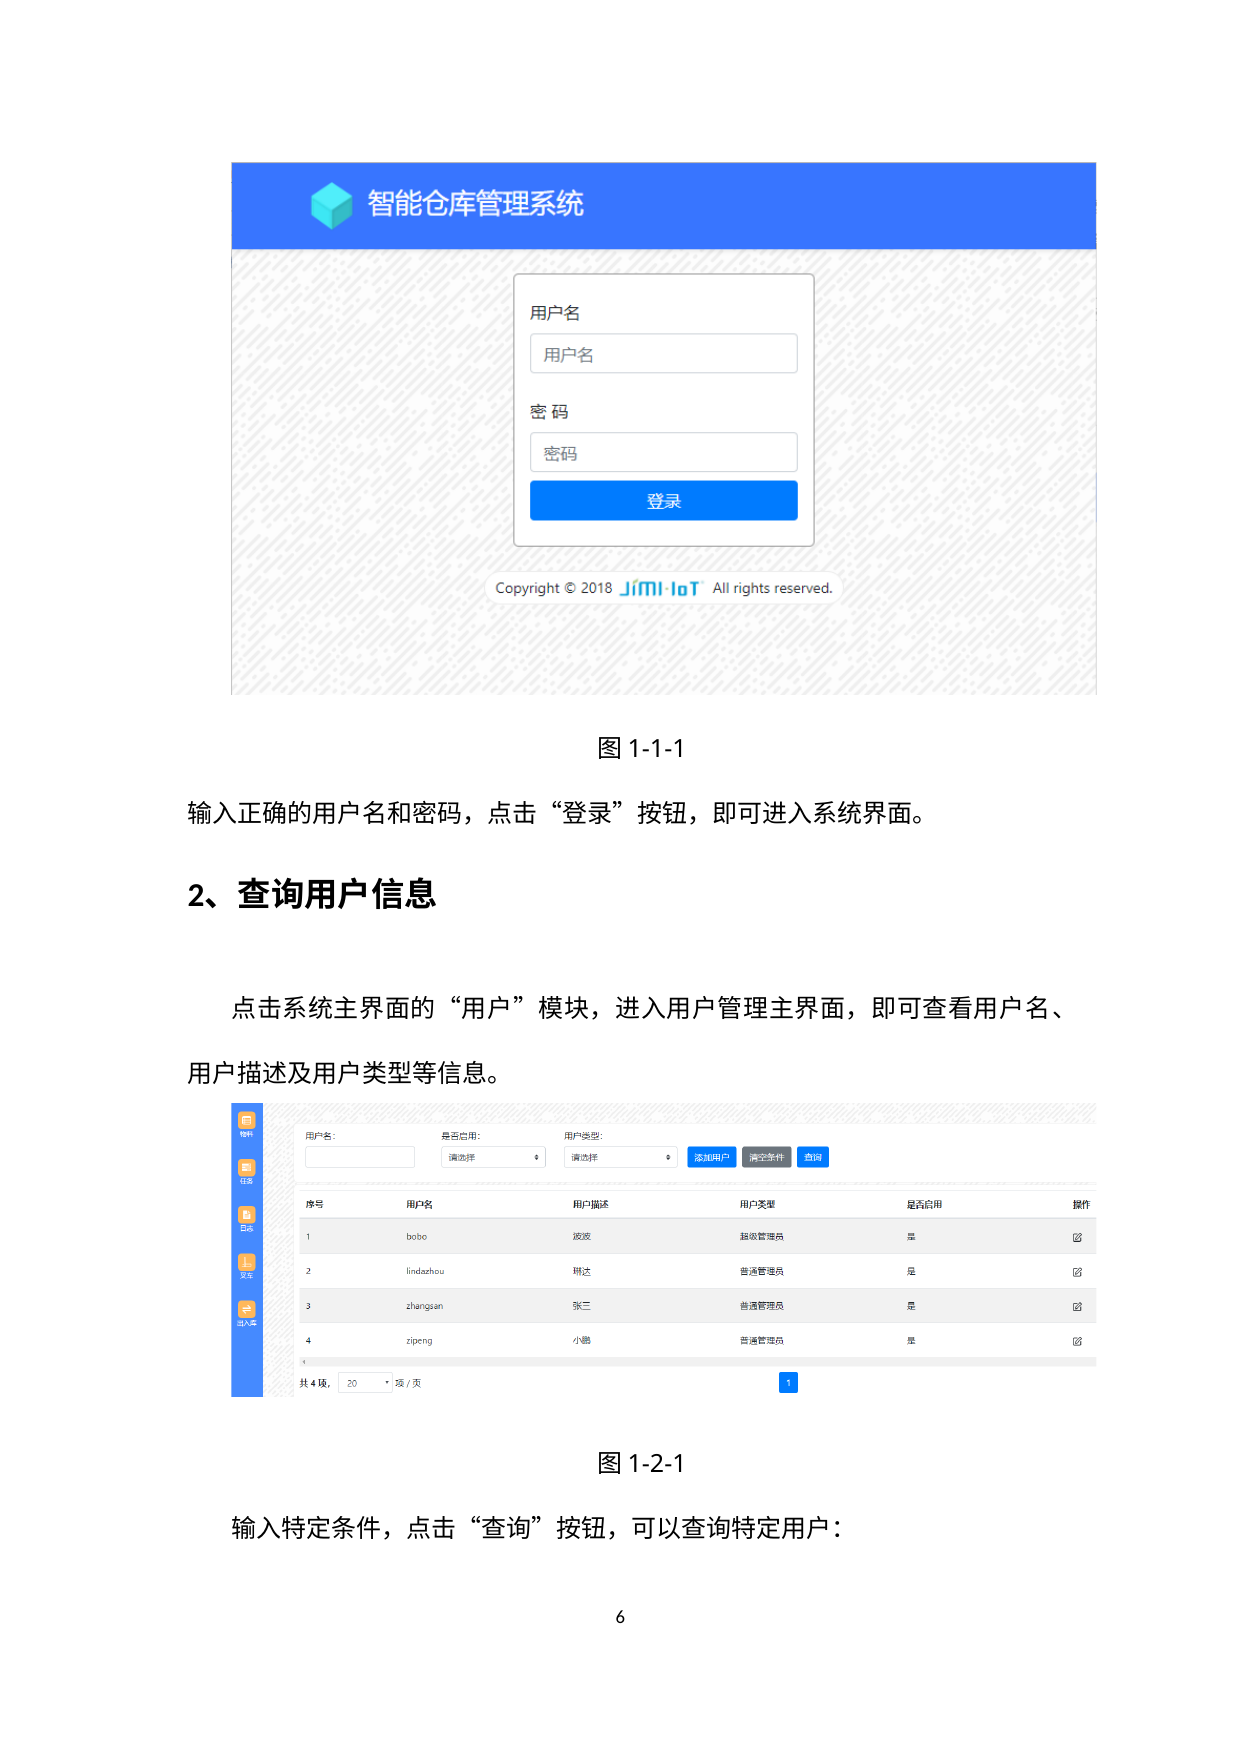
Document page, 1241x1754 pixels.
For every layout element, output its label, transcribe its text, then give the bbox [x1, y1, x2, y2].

text 图1-1-1 [231, 714, 1053, 779]
text 输入特定条件，点击“查询”按钮，可以查询特定用户： [231, 1494, 1053, 1559]
subtitle 2、查询用户信息 [187, 859, 1053, 924]
text 图1-2-1 [231, 1429, 1053, 1494]
picture [231, 1103, 1097, 1397]
picture [231, 162, 1097, 695]
text 点击系统主界面的“用户”模块，进入用户管理主界面，即可查看用户名、用户描述及用户类型等信息。 [187, 974, 1053, 1104]
text 输入正确的用户名和密码，点击“登录”按钮，即可进入系统界面。 [187, 779, 1053, 844]
